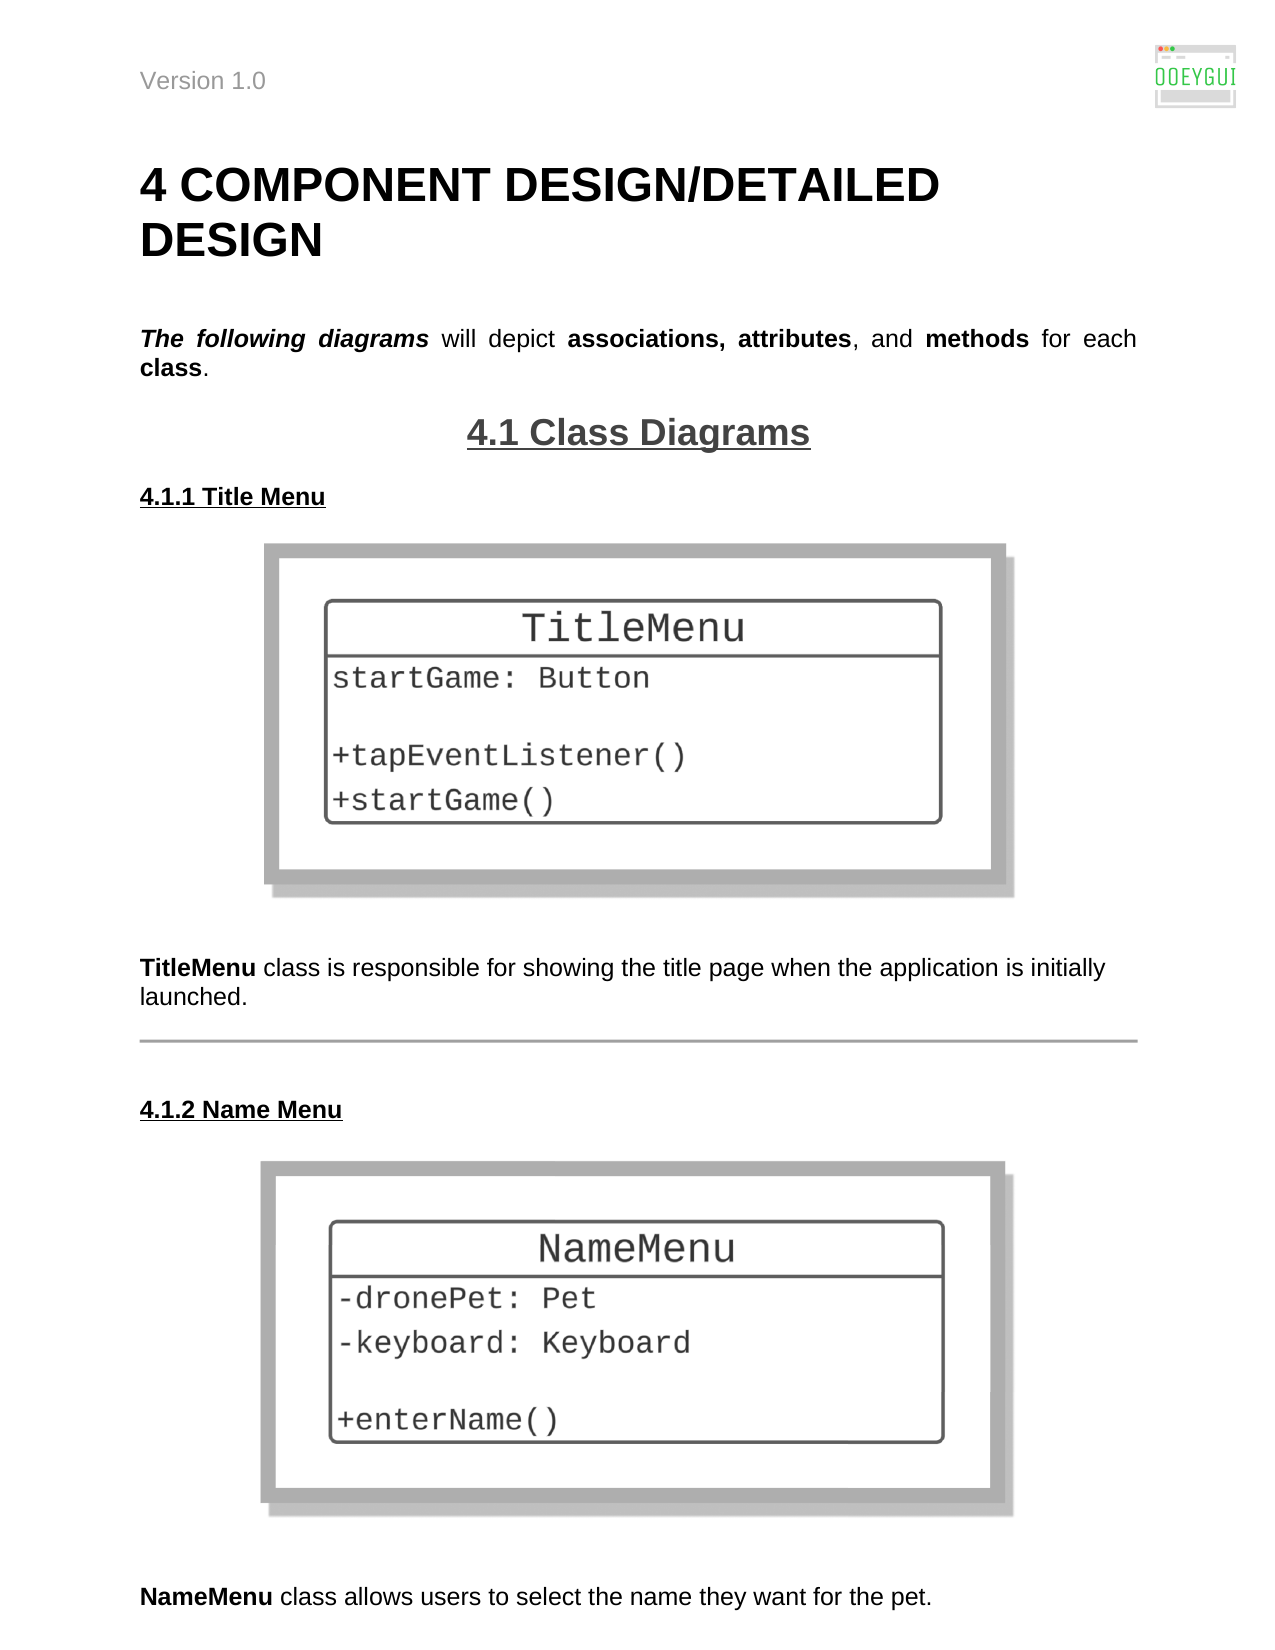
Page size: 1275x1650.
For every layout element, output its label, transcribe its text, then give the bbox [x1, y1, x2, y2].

picture [1137, 18, 1254, 135]
subtitle 4 COMPONENT DESIGN/DETAILED DESIGN [139, 156, 1137, 266]
picture [258, 538, 1020, 906]
picture [255, 1156, 1022, 1524]
text 4.1.1 Title Menu [139, 482, 1137, 511]
text The following diagrams will depict associations, attributes, and methods for each class. [139, 324, 1137, 381]
text 4.1.2 Name Menu [139, 1095, 1137, 1123]
subtitle 4.1 Class Diagrams [139, 410, 1137, 453]
text NameMenu class allows users to select the name they want for the pet. [139, 1582, 1137, 1610]
text TitleMenu class is responsible for showing the title page when the application is initially launched. [139, 953, 1137, 1011]
